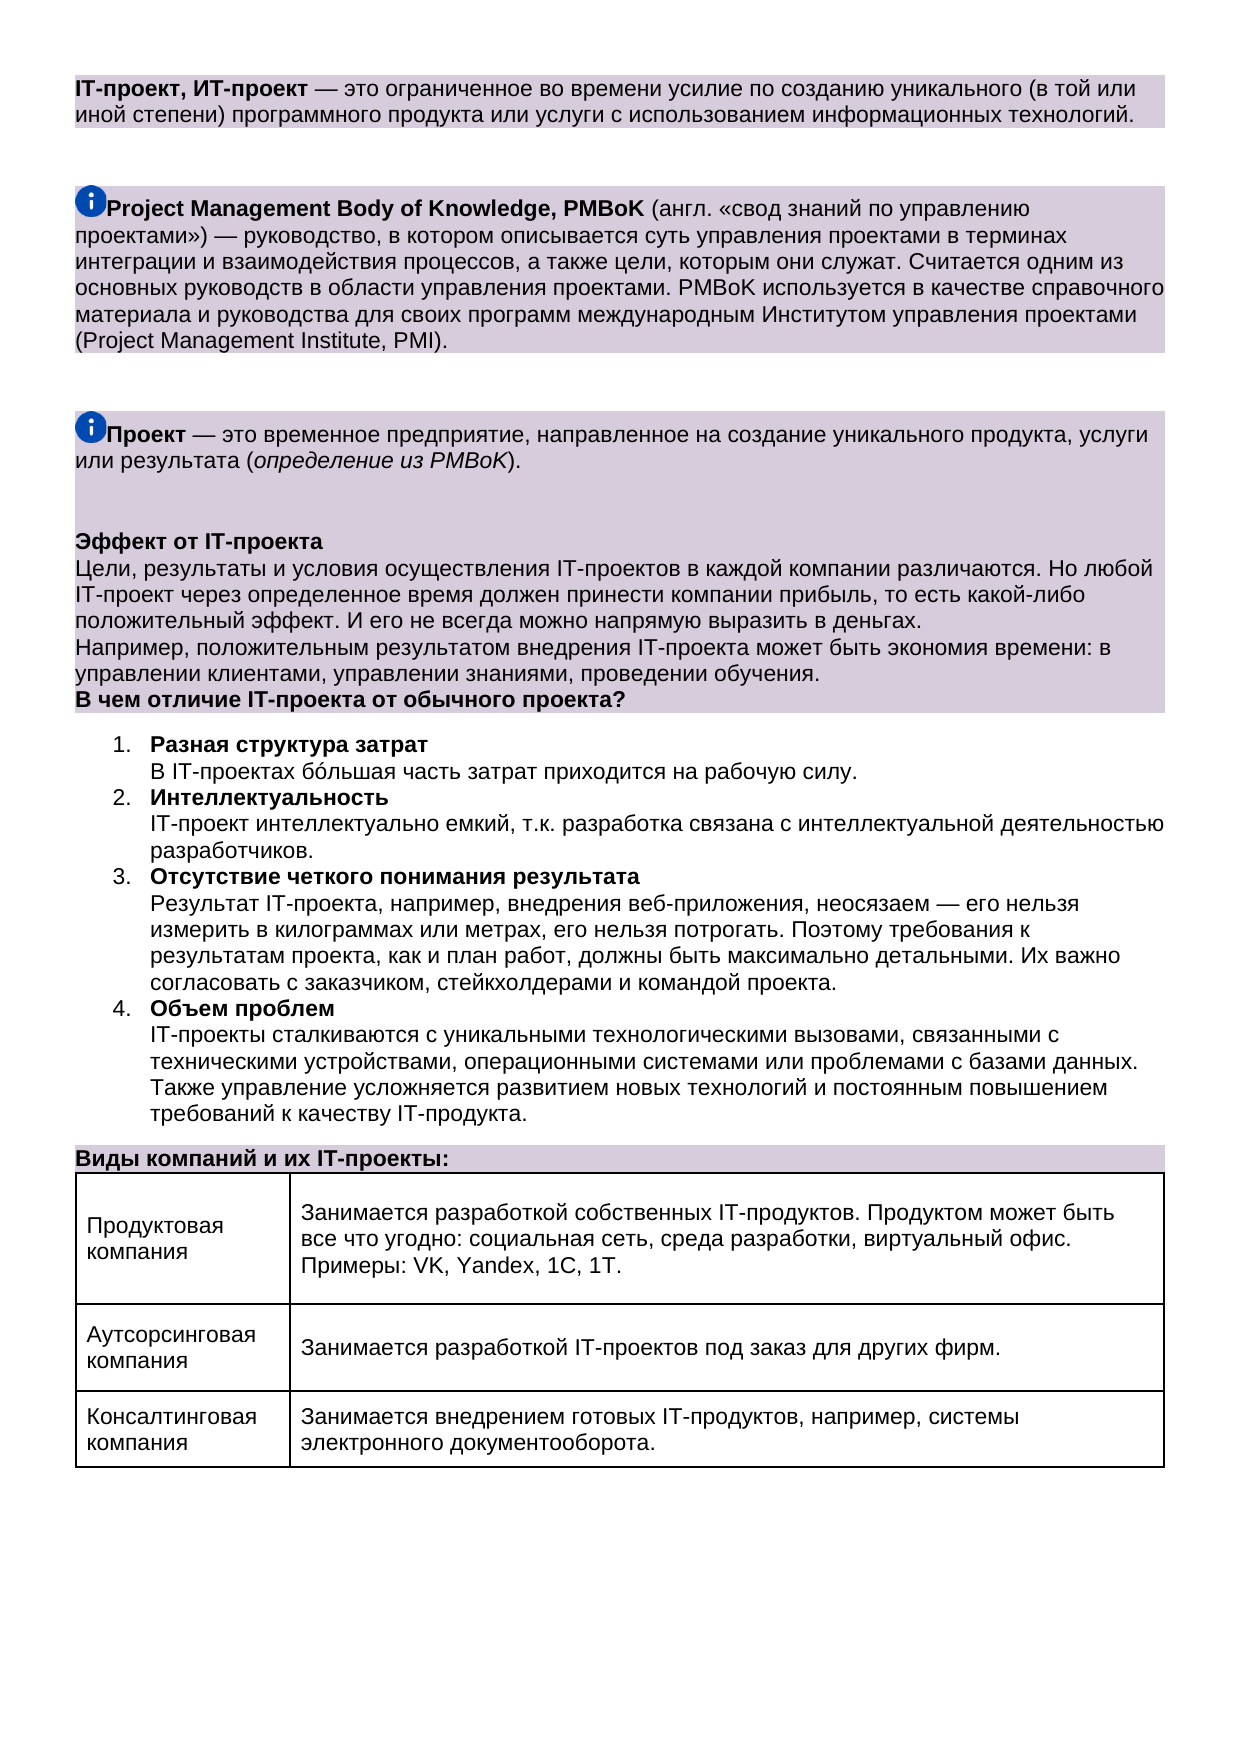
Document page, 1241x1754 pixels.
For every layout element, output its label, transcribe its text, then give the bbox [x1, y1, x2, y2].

text Project Management Body of Knowledge, PMBoK (англ. «свод знаний по управлению проектами») — руководство, в котором описывается суть управления проектами в терминах интеграции и взаимодействия процессов, а также цели, которым они служат. Считается одним из основных руководств в области управления проектами. PMBoK используется в качестве справочного материала и руководства для своих программ международным Институтом управления проектами (Project Management Institute, PMI). [75, 186, 1165, 353]
table_cell Занимается внедрением готовых IT-продуктов, например, системы электронного документооборота. [291, 1392, 1163, 1466]
list Разная структура затрат В IT-проектах бóльшая часть затрат приходится на рабочую силу. [112, 731, 1165, 784]
table_header Продуктовая компания [77, 1174, 289, 1303]
list Интеллектуальность IT-проект интеллектуально емкий, т.к. разработка связана с интеллектуальной деятельностью разработчиков. [112, 784, 1165, 863]
text Эффект от IT-проекта [75, 528, 1165, 554]
text IT-проект, ИТ-проект — это ограниченное во времени усилие по созданию уникального (в той или иной степени) программного продукта или услуги с использованием информационных технологий. [75, 75, 1165, 128]
text Проект — это временное предприятие, направленное на создание уникального продукта, услуги или результата (определение из PMBoK). [75, 411, 1165, 528]
text Например, положительным результатом внедрения IT-проекта может быть экономия времени: в управлении клиентами, управлении знаниями, проведении обучения. [75, 633, 1165, 686]
picture [75, 185, 107, 217]
table_cell Аутсорсинговая компания [77, 1305, 289, 1390]
text Цели, результаты и условия осуществления IT-проектов в каждой компании различаются. Но любой IT-проект через определенное время должен принести компании прибыль, то есть какой-либо положительный эффект. И его не всегда можно напрямую выразить в деньгах. [75, 554, 1165, 633]
text Виды компаний и их IT-проекты: [75, 1145, 1165, 1172]
list Объем проблем IT-проекты сталкиваются с уникальными технологическими вызовами, связанными с техническими устройствами, операционными системами или проблемами с базами данных. Также управление усложняется развитием новых технологий и постоянным повышением требований к качеству IT-продукта. [112, 995, 1165, 1127]
table_cell Занимается разработкой IT-проектов под заказ для других фирм. [291, 1305, 1163, 1390]
list Отсутствие четкого понимания результата Результат IT-проекта, например, внедрения веб-приложения, неосязаем — его нельзя измерить в килограммах или метрах, его нельзя потрогать. Поэтому требования к результатам проекта, как и план работ, должны быть максимально детальными. Их важно согласовать с заказчиком, стейкхолдерами и командой проекта. [112, 863, 1165, 995]
text В чем отличие IT-проекта от обычного проекта? [75, 686, 1165, 713]
table_cell Консалтинговая компания [77, 1392, 289, 1466]
picture [75, 411, 107, 443]
table_header Занимается разработкой собственных IT-продуктов. Продуктом может быть все что угодно: социальная сеть, среда разработки, виртуальный офис. Примеры: VK, Yandex, 1С, 1Т. [291, 1174, 1163, 1303]
